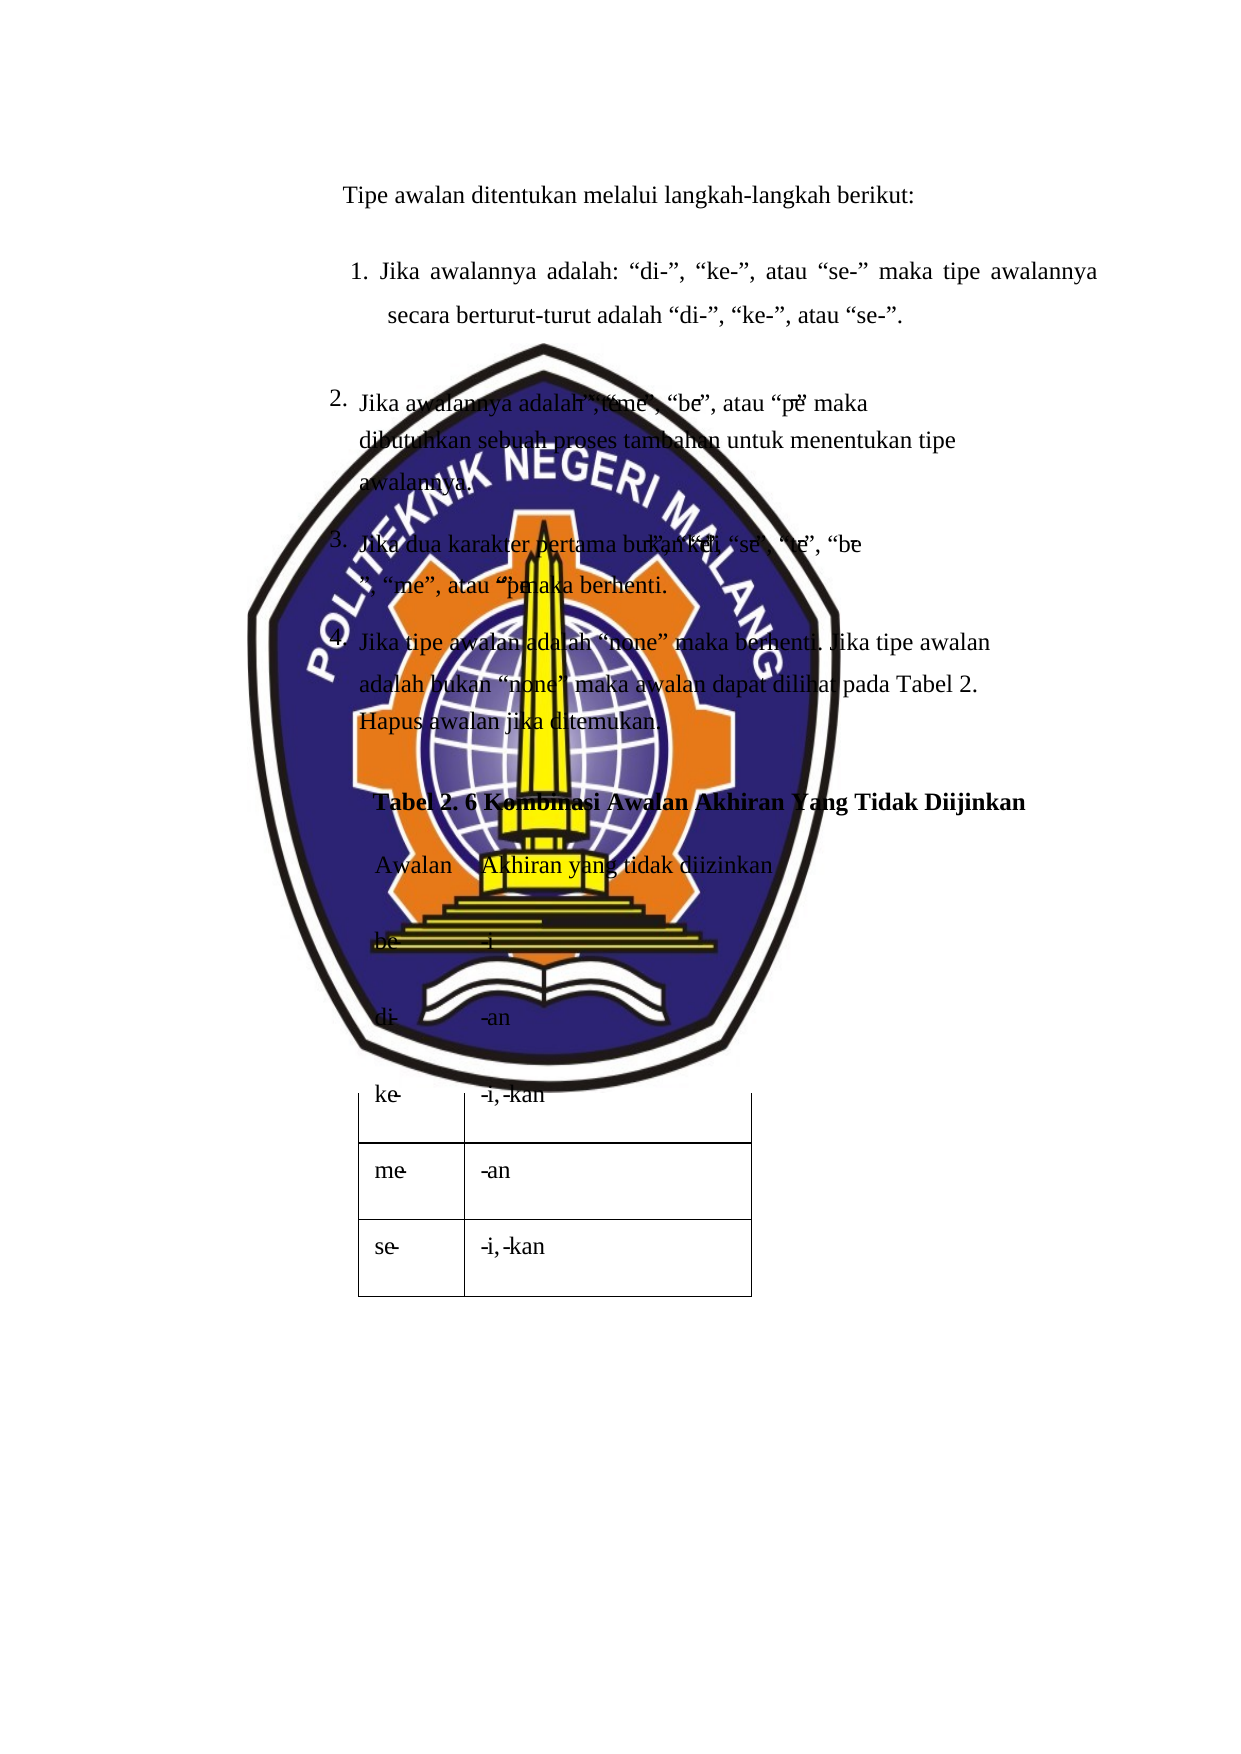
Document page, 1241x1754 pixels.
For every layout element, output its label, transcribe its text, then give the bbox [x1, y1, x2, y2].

picture [247, 343, 841, 1093]
text Tipe awalan ditentukan melalui langkah-langkah berikut: [342, 180, 1099, 208]
text 1. Jika awalannya adalah: “di-”, “ke-”, atau “se-” maka tipe awalannya secara berturut-turut adalah “di-”, “ke-”, atau “se-”. [350, 256, 1099, 328]
